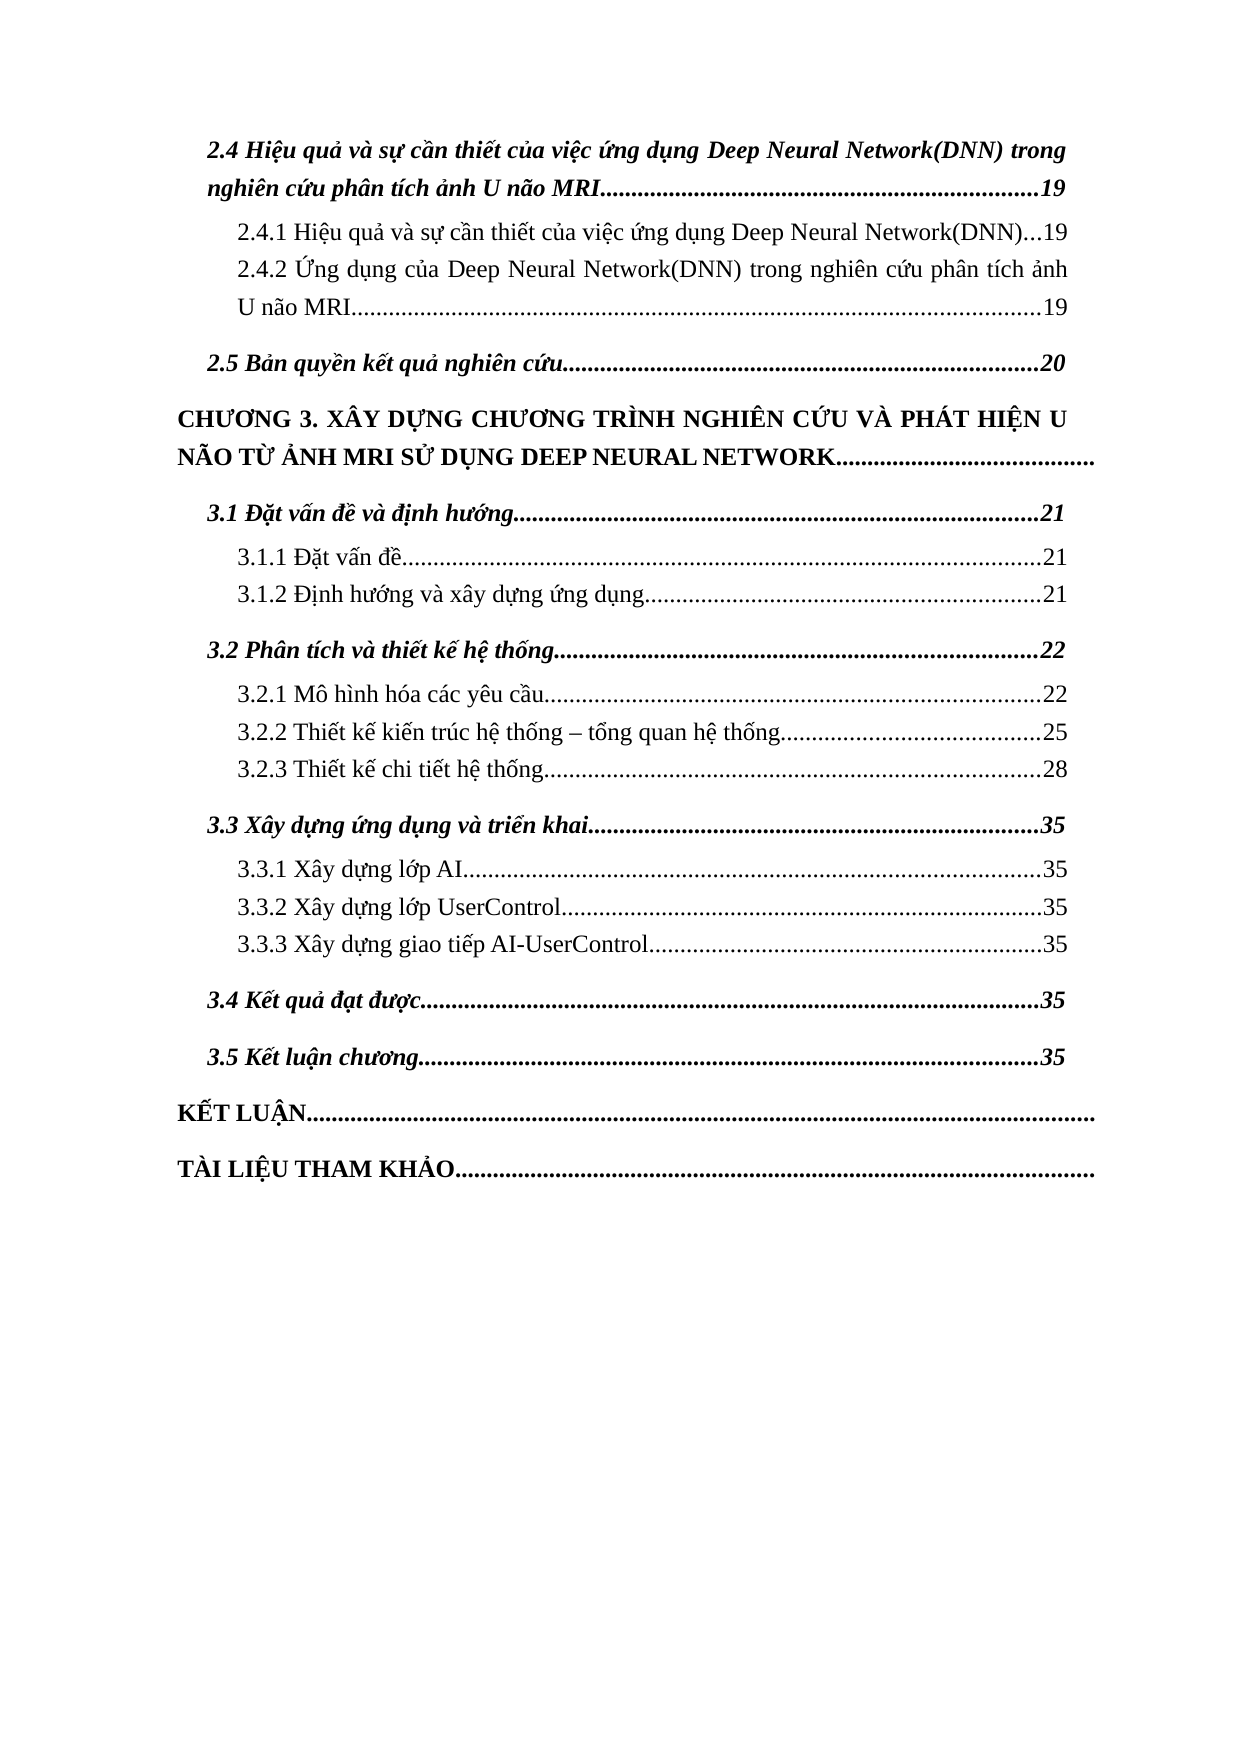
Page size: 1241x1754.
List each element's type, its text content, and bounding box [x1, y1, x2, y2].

text 3.3.1 Xây dựng lớp AI 35 [237, 850, 1069, 887]
text TÀI LIỆU THAM KHẢO 37 [177, 1150, 1069, 1187]
text 2.4.2 Ứng dụng của Deep Neural Network(DNN) trong nghiên cứu phân tích ảnh U não MRI 19 [237, 250, 1069, 325]
text 3.2.2 Thiết kế kiến trúc hệ thống – tổng quan hệ thống 25 [237, 712, 1069, 750]
text 3.2 Phân tích và thiết kế hệ thống 22 [207, 631, 1069, 669]
text 2.4.1 Hiệu quả và sự cần thiết của việc ứng dụng Deep Neural Network(DNN) 19 [237, 212, 1069, 250]
text 3.4 Kết quả đạt được 35 [207, 981, 1069, 1019]
text CHƯƠNG 3. XÂY DỰNG CHƯƠNG TRÌNH NGHIÊN CỨU VÀ PHÁT HIỆN U NÃO TỪ ẢNH MRI SỬ DỤNG DEEP NEURAL NETWORK 21 [177, 400, 1069, 475]
text 2.4 Hiệu quả và sự cần thiết của việc ứng dụng Deep Neural Network(DNN) trong nghiên cứu phân tích ảnh U não MRI 19 [207, 131, 1069, 206]
text 3.3.3 Xây dựng giao tiếp AI-UserControl 35 [237, 925, 1069, 962]
text 3.3.2 Xây dựng lớp UserControl 35 [237, 887, 1069, 925]
text 3.2.1 Mô hình hóa các yêu cầu 22 [237, 675, 1069, 712]
text KẾT LUẬN 36 [177, 1094, 1069, 1131]
text 2.5 Bản quyền kết quả nghiên cứu 20 [207, 344, 1069, 381]
text 3.5 Kết luận chương 35 [207, 1037, 1069, 1075]
text 3.2.3 Thiết kế chi tiết hệ thống 28 [237, 750, 1069, 787]
text 3.1.1 Đặt vấn đề 21 [237, 537, 1069, 575]
text 3.1 Đặt vấn đề và định hướng 21 [207, 494, 1069, 531]
text 3.3 Xây dựng ứng dụng và triển khai 35 [207, 806, 1069, 844]
text 3.1.2 Định hướng và xây dựng ứng dụng 21 [237, 575, 1069, 612]
